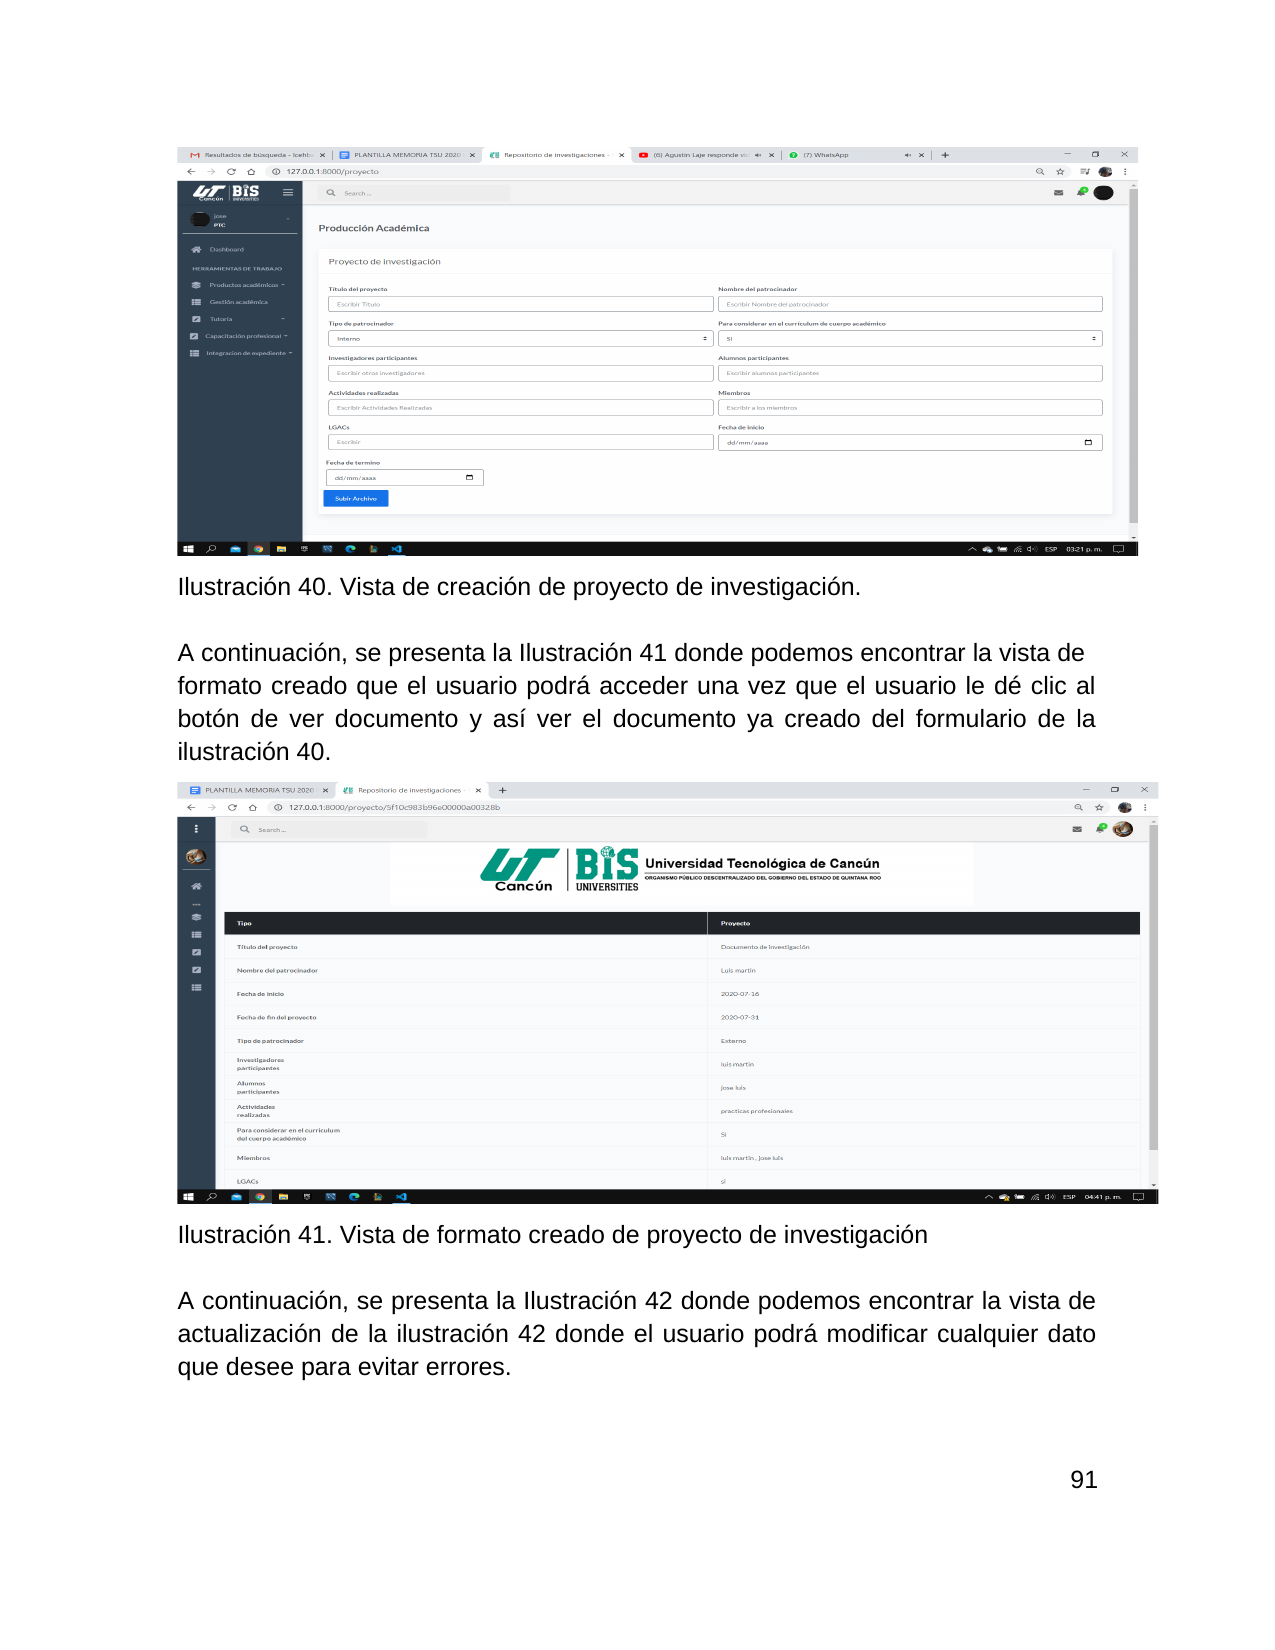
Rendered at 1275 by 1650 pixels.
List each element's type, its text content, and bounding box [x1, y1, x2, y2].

text Ilustración 40. Vista de creación de proyecto de investigación. [177, 572, 1098, 601]
text A continuación, se presenta la Ilustración 41 donde podemos encontrar la vista de [177, 638, 1098, 667]
picture [177, 782, 1159, 1204]
text Ilustración 41. Vista de formato creado de proyecto de investigación [177, 1220, 1098, 1249]
text formato creado que el usuario podrá acceder una vez que el usuario le dé clic al botón de ver documento y así ver el documento ya creado del formulario de la ilustración 40. [177, 671, 1098, 766]
picture [177, 147, 1139, 556]
text A continuación, se presenta la Ilustración 42 donde podemos encontrar la vista de actualización de la ilustración 42 donde el usuario podrá modificar cualquier dato que desee para evitar errores. [177, 1286, 1098, 1381]
